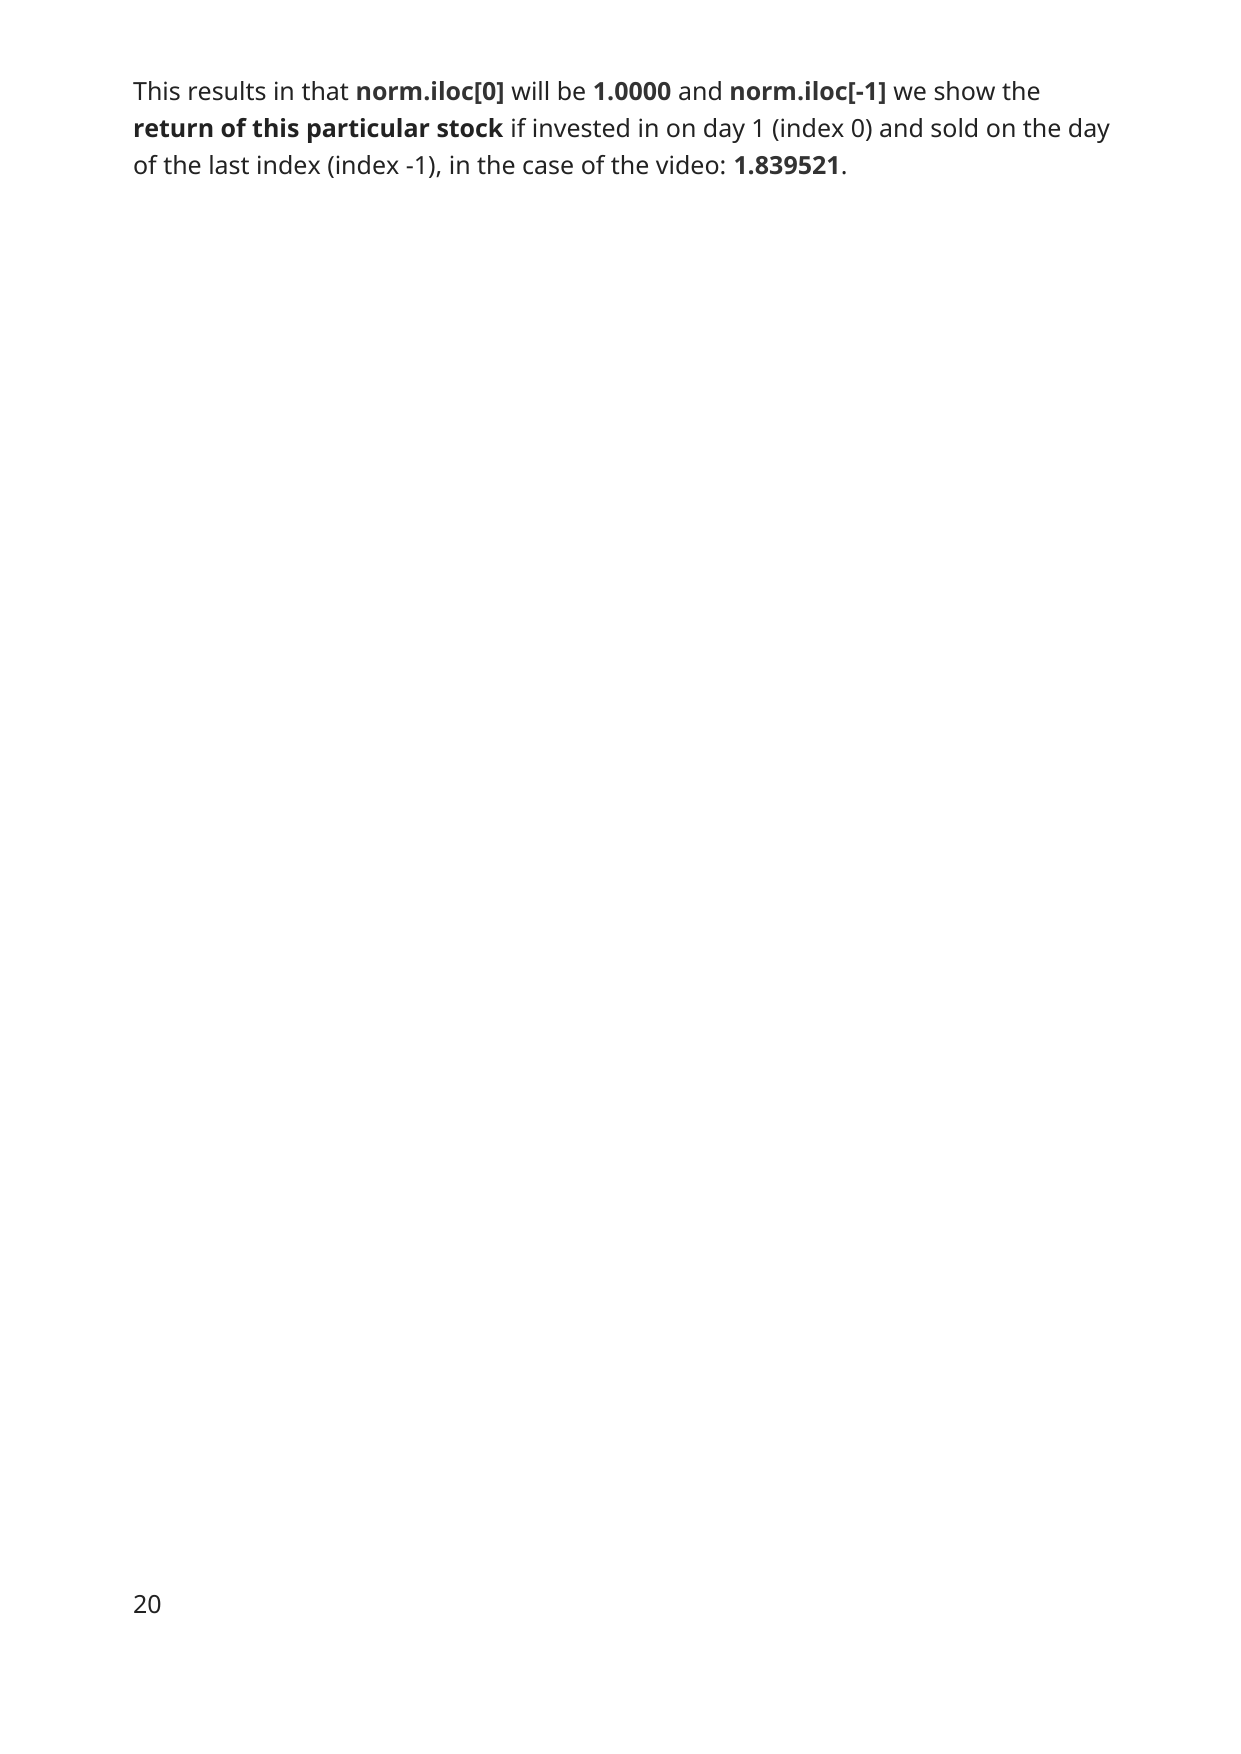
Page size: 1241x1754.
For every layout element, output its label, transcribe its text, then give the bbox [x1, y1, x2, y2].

text This results in that norm.iloc[0] will be 1.0000 and norm.iloc[-1] we show the return of this particular stock if invested in on day 1 (index 0) and sold on the day of the last index (index -1), in the case of the video: 1.839521. [133, 74, 1122, 181]
